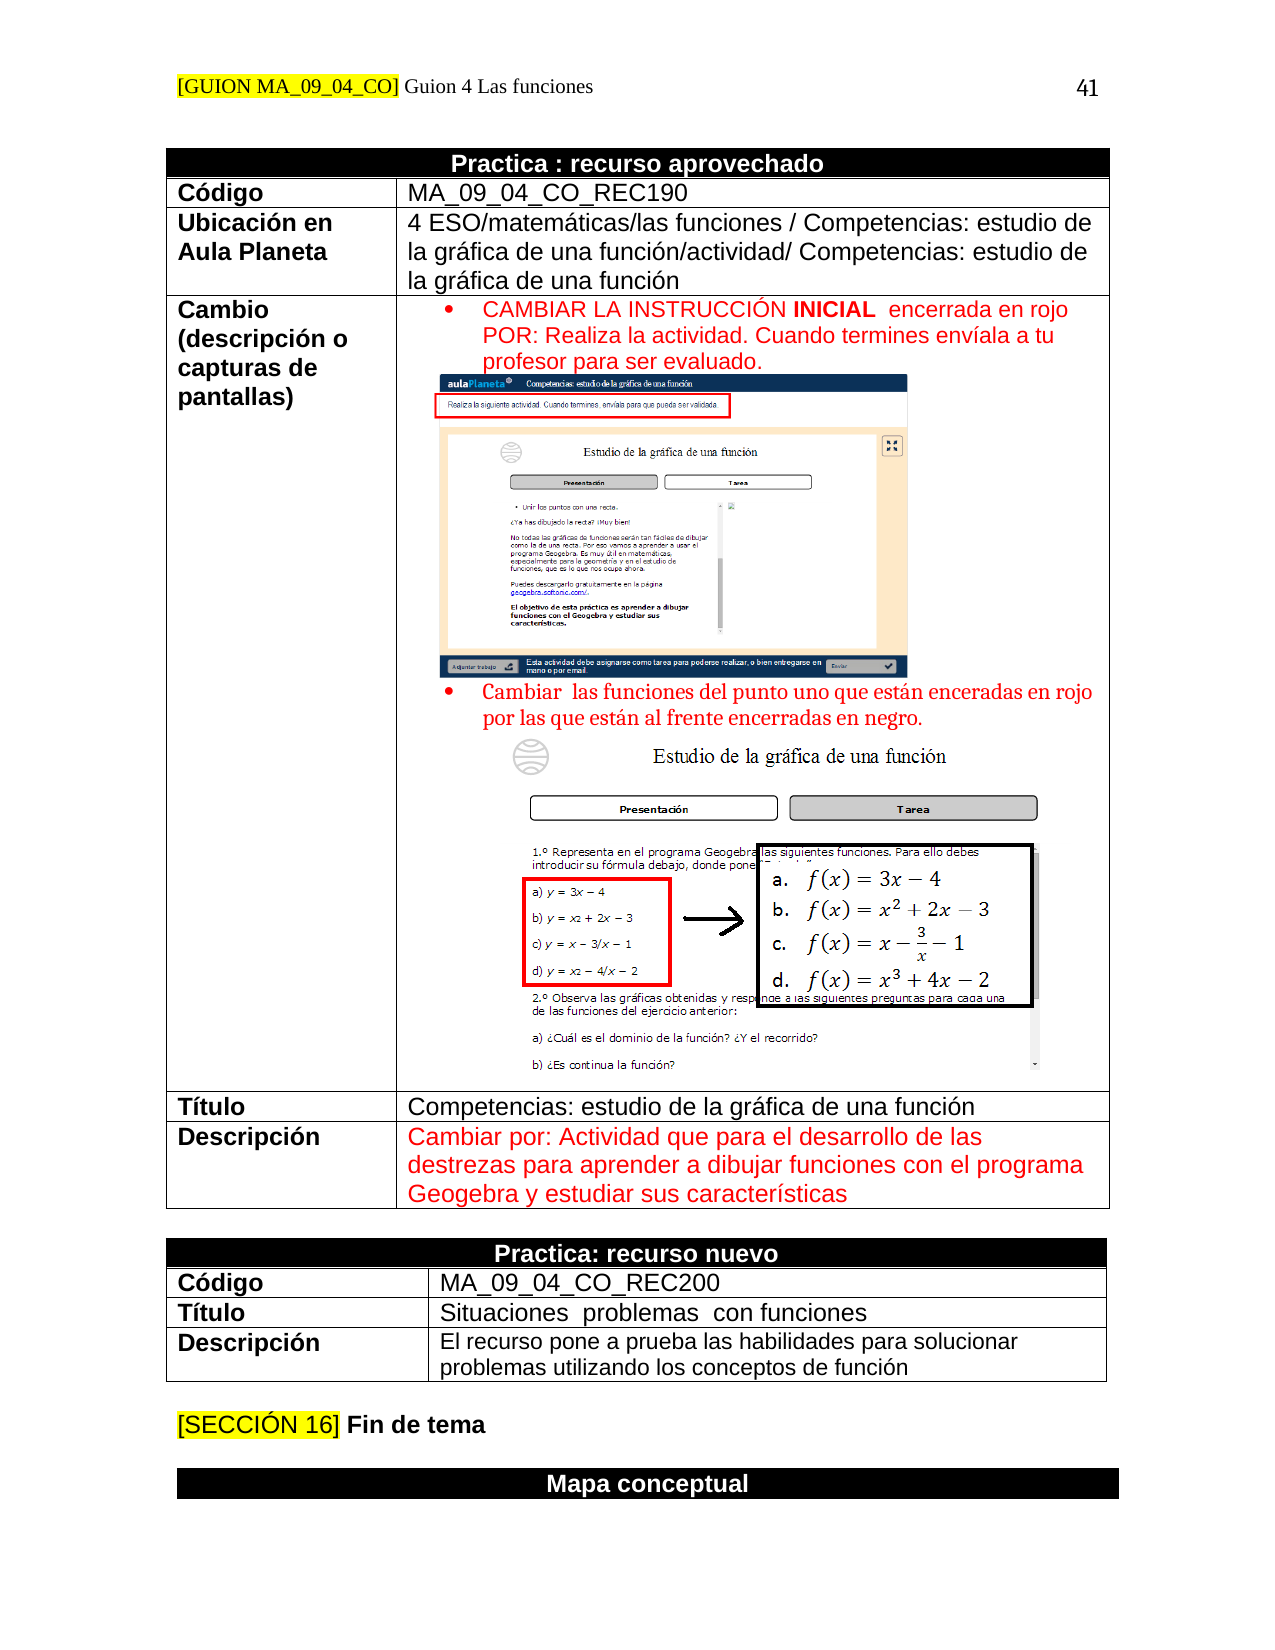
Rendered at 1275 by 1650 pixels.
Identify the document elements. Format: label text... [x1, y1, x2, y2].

table_cell MA_09_04_CO_REC200 [429, 1269, 1106, 1297]
table_cell Competencias: estudio de la gráfica de una función [397, 1092, 1109, 1121]
table_cell Título [167, 1298, 428, 1327]
table_cell Cambio (descripción o capturas de pantallas) [167, 296, 396, 1091]
table_cell Código [167, 1269, 428, 1297]
table_header Practica: recurso nuevo [167, 1239, 1106, 1267]
table_cell MA_09_04_CO_REC190 [397, 179, 1109, 207]
table_header Practica : recurso aprovechado [167, 149, 1109, 177]
text [SECCIÓN 16] Fin de tema [340, 1411, 1098, 1439]
table_header Mapa conceptual [178, 1469, 1118, 1498]
table_cell El recurso pone a prueba las habilidades para solucionar problemas utilizando los conceptos de función [429, 1328, 1106, 1381]
table_cell 4 ESO/matemáticas/las funciones / Competencias: estudio de la gráfica de una función/actividad/ Competencias: estudio de la gráfica de una función [397, 208, 1109, 294]
table_cell CAMBIAR LA INSTRUCCIÓN INICIAL encerrada en rojo POR: Realiza la actividad. Cuando termines envíala a tu profesor para ser evaluado. Cambiar las funciones del punto uno que están enceradas en rojo por las que están al frente encerradas en negro. [397, 296, 1109, 1091]
table_cell Cambiar por: Actividad que para el desarrollo de las destrezas para aprender a dibujar funciones con el programa Geogebra y estudiar sus características [397, 1122, 1109, 1208]
table_cell Descripción [167, 1328, 428, 1381]
table_cell Ubicación en Aula Planeta [167, 208, 396, 294]
table_cell Código [167, 179, 396, 207]
picture [482, 731, 1098, 1091]
table_cell Descripción [167, 1122, 396, 1208]
table_cell Situaciones problemas con funciones [429, 1298, 1106, 1327]
table_cell Título [167, 1092, 396, 1121]
picture [407, 374, 925, 679]
